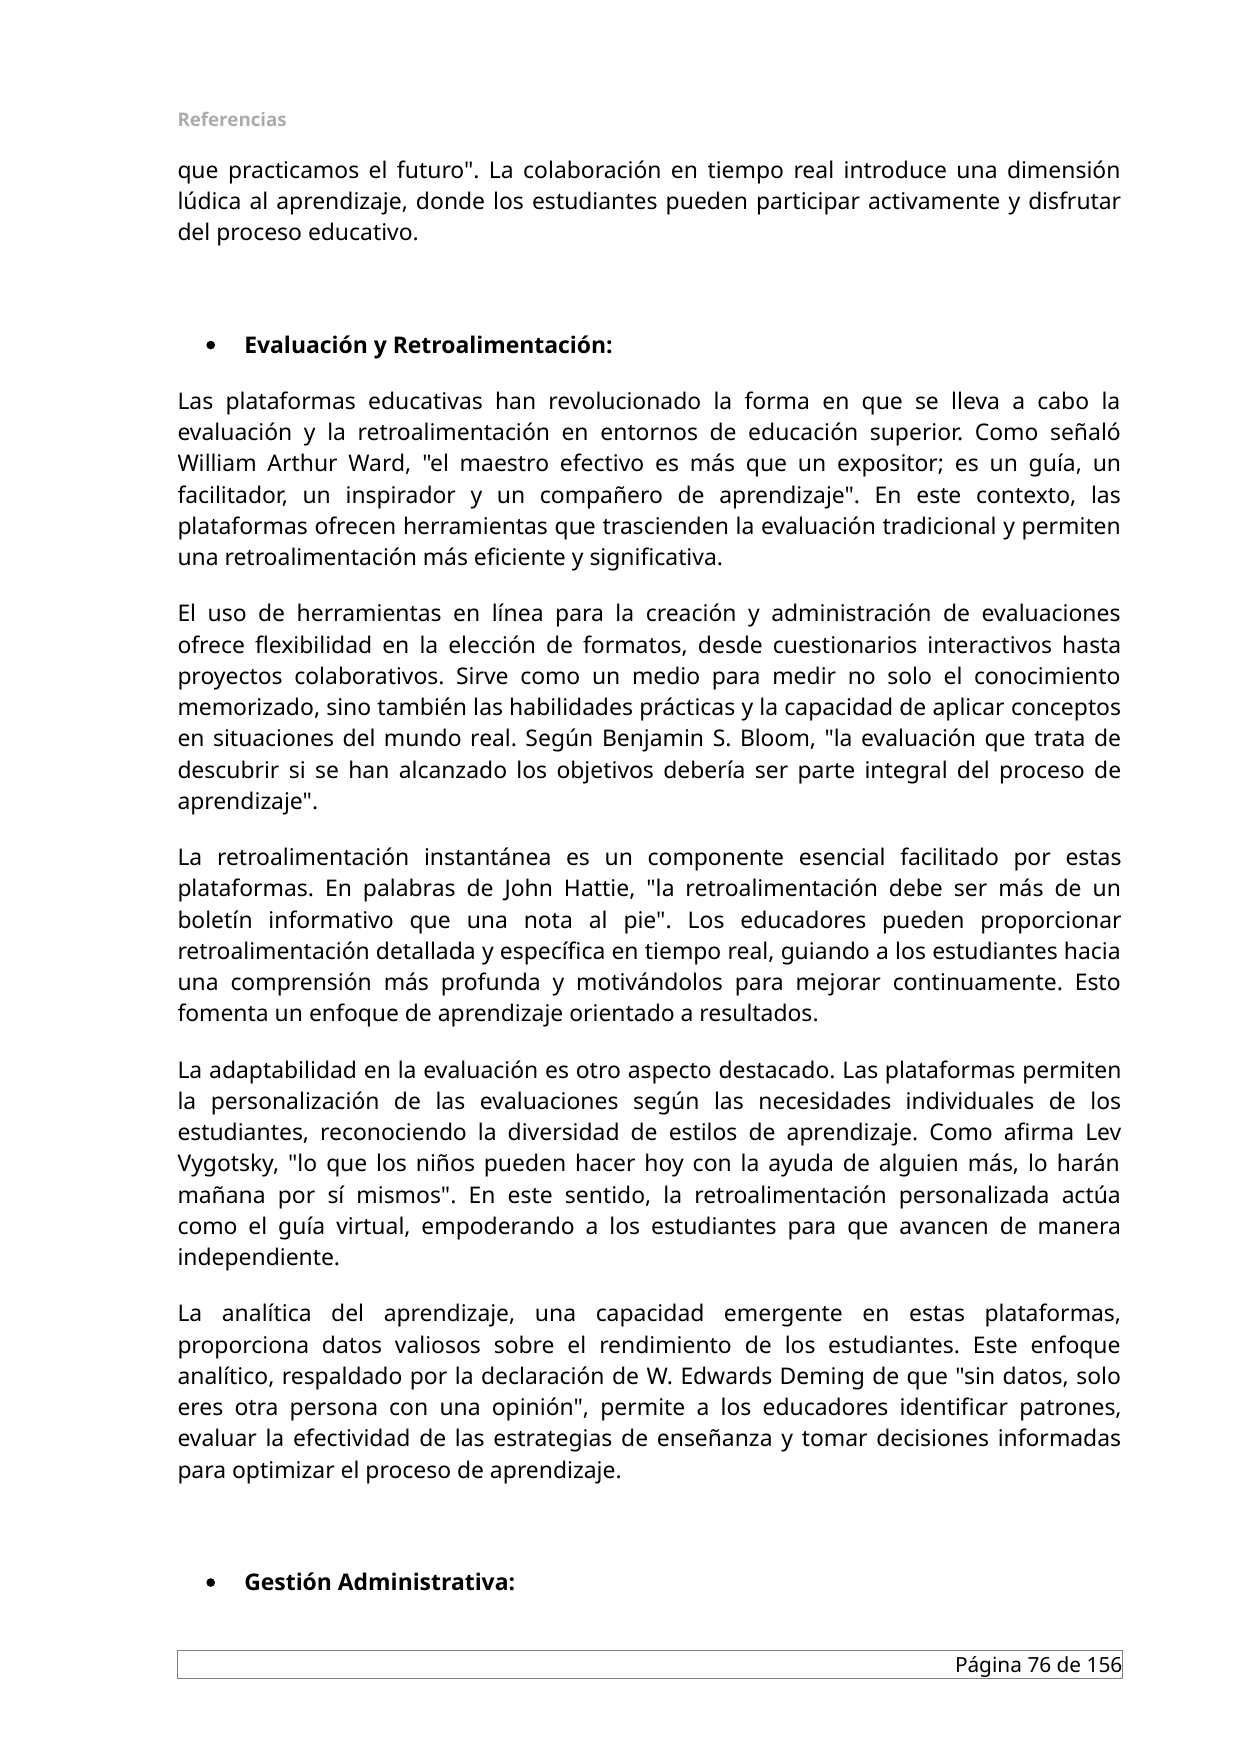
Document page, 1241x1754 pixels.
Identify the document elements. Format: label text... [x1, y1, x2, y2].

list Gestión Administrativa: [207, 1566, 1122, 1597]
text El uso de herramientas en línea para la creación y administración de evaluaciones ofrece flexibilidad en la elección de formatos, desde cuestionarios interactivos hasta proyectos colaborativos. Sirve como un medio para medir no solo el conocimiento memorizado, sino también las habilidades prácticas y la capacidad de aplicar conceptos en situaciones del mundo real. Según Benjamin S. Bloom, "la evaluación que trata de descubrir si se han alcanzado los objetivos debería ser parte integral del proceso de aprendizaje". [177, 597, 1122, 816]
text La analítica del aprendizaje, una capacidad emergente en estas plataformas, proporciona datos valiosos sobre el rendimiento de los estudiantes. Este enfoque analítico, respaldado por la declaración de W. Edwards Deming de que "sin datos, solo eres otra persona con una opinión", permite a los educadores identificar patrones, evaluar la efectividad de las estrategias de enseñanza y tomar decisiones informadas para optimizar el proceso de aprendizaje. [177, 1297, 1122, 1485]
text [177, 153, 1122, 247]
text La retroalimentación instantánea es un componente esencial facilitado por estas plataformas. En palabras de John Hattie, "la retroalimentación debe ser más de un boletín informativo que una nota al pie". Los educadores pueden proporcionar retroalimentación detallada y específica en tiempo real, guiando a los estudiantes hacia una comprensión más profunda y motivándolos para mejorar continuamente. Esto fomenta un enfoque de aprendizaje orientado a resultados. [177, 841, 1122, 1028]
text La adaptabilidad en la evaluación es otro aspecto destacado. Las plataformas permiten la personalización de las evaluaciones según las necesidades individuales de los estudiantes, reconociendo la diversidad de estilos de aprendizaje. Como afirma Lev Vygotsky, "lo que los niños pueden hacer hoy con la ayuda de alguien más, lo harán mañana por sí mismos". En este sentido, la retroalimentación personalizada actúa como el guía virtual, empoderando a los estudiantes para que avancen de manera independiente. [177, 1053, 1122, 1272]
text Las plataformas educativas han revolucionado la forma en que se lleva a cabo la evaluación y la retroalimentación en entornos de educación superior. Como señaló William Arthur Ward, "el maestro efectivo es más que un expositor; es un guía, un facilitador, un inspirador y un compañero de aprendizaje". En este contexto, las plataformas ofrecen herramientas que trascienden la evaluación tradicional y permiten una retroalimentación más eficiente y significativa. [177, 385, 1122, 572]
list Evaluación y Retroalimentación: [207, 328, 1122, 360]
